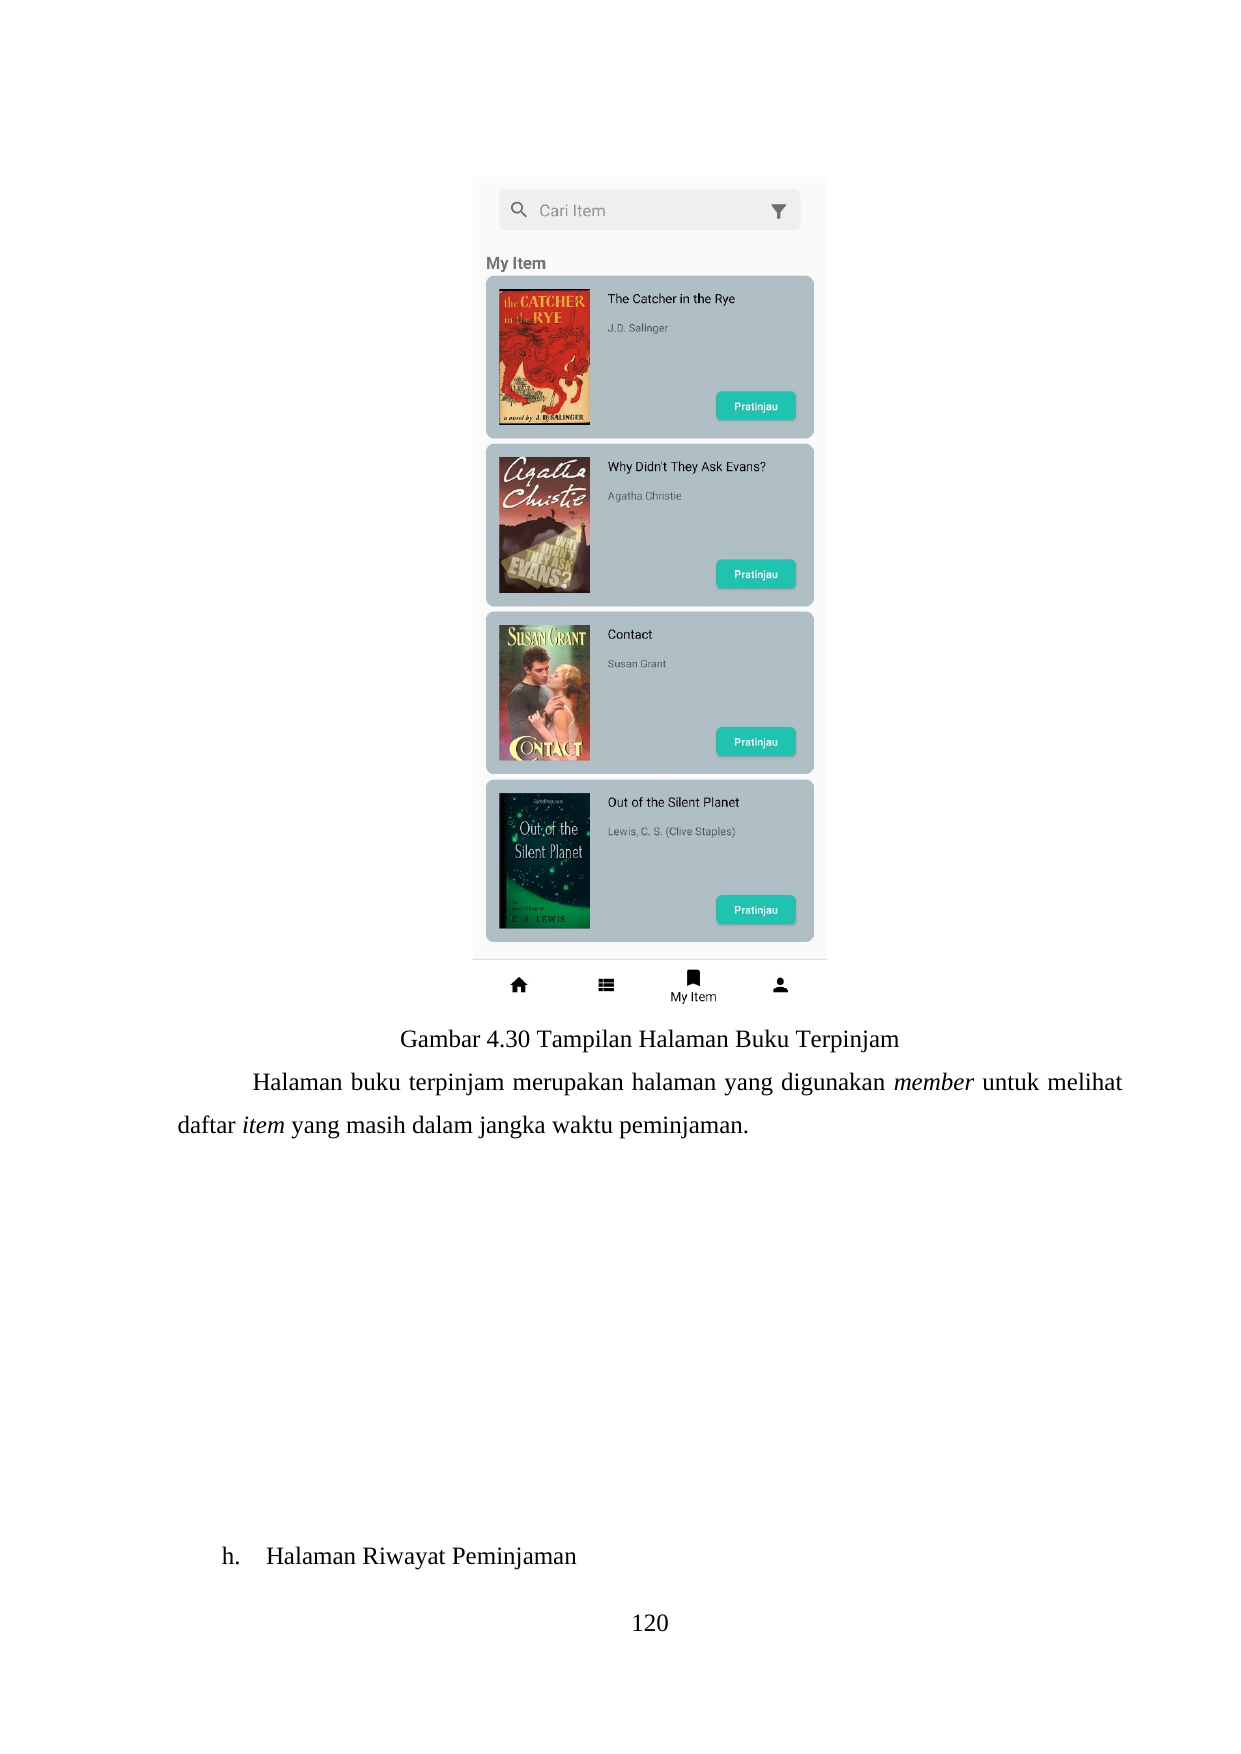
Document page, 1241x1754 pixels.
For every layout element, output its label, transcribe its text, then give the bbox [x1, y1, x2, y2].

picture [472, 177, 827, 1010]
list Halaman Riwayat Peminjaman [222, 1541, 1122, 1570]
text Halaman buku terpinjam merupakan halaman yang digunakan member untuk melihat daftar item yang masih dalam jangka waktu peminjaman. [177, 1067, 1122, 1139]
